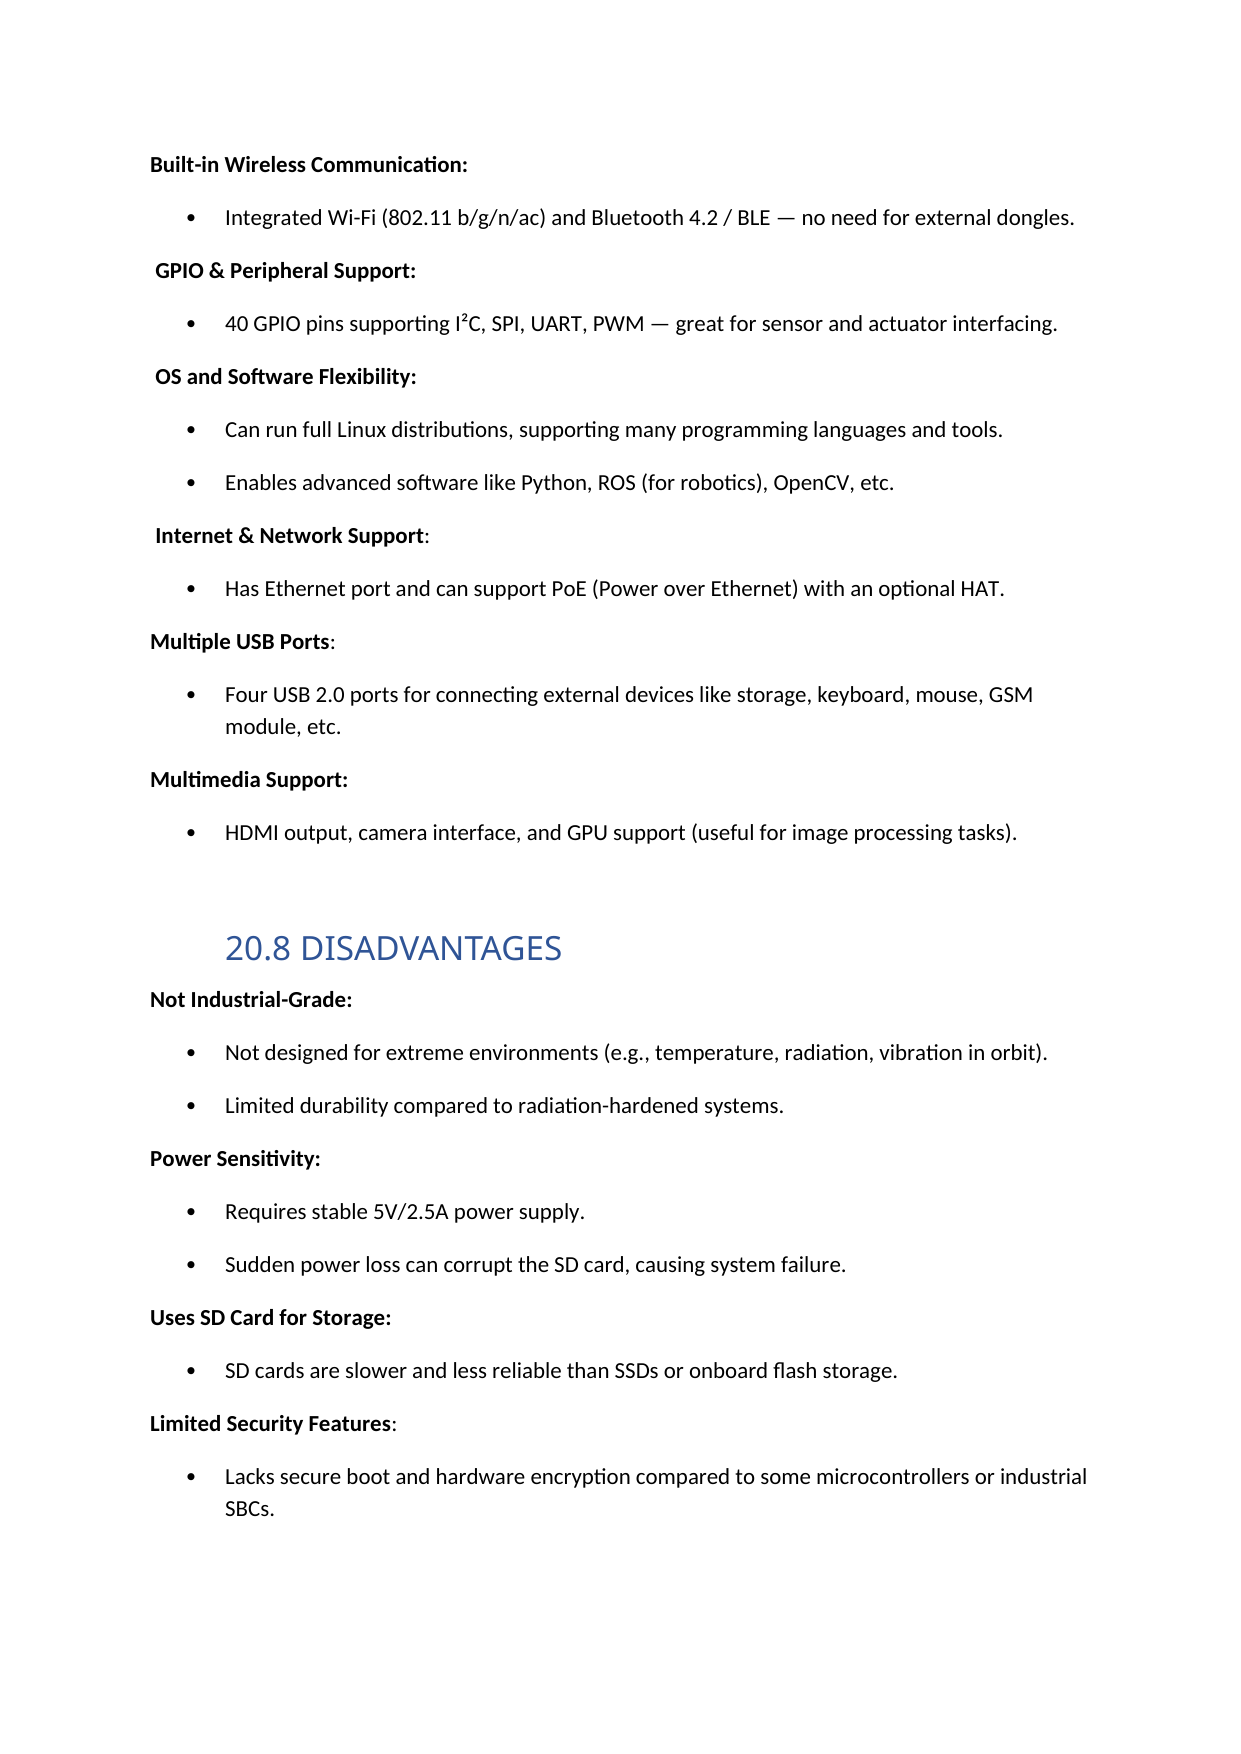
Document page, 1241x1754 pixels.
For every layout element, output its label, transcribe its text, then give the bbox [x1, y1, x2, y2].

list Sudden power loss can corrupt the SD card, causing system failure. [187, 1250, 1090, 1278]
text Internet & Network Support: [150, 521, 1090, 549]
list Four USB 2.0 ports for connecting external devices like storage, keyboard, mouse, GSM module, etc. [187, 680, 1090, 740]
list Integrated Wi-Fi (802.11 b/g/n/ac) and Bluetooth 4.2 / BLE — no need for external dongles. [187, 203, 1090, 231]
list SD cards are slower and less reliable than SSDs or onboard flash storage. [187, 1356, 1090, 1384]
list Has Ethernet port and can support PoE (Power over Ethernet) with an optional HAT. [187, 574, 1090, 602]
list Enables advanced software like Python, ROS (for robotics), OpenCV, etc. [187, 468, 1090, 496]
text Built-in Wireless Communication: [150, 150, 1090, 178]
text Not Industrial-Grade: [150, 985, 1090, 1013]
text GPIO & Peripheral Support: [150, 256, 1090, 284]
text Multimedia Support: [150, 765, 1090, 793]
list HDMI output, camera interface, and GPU support (useful for image processing tasks). [187, 818, 1090, 846]
text Limited Security Features: [150, 1409, 1090, 1437]
list Lacks secure boot and hardware encryption compared to some microcontrollers or industrial SBCs. [187, 1462, 1090, 1522]
text Uses SD Card for Storage: [150, 1303, 1090, 1331]
text Power Sensitivity: [150, 1144, 1090, 1172]
list Not designed for extreme environments (e.g., temperature, radiation, vibration in orbit). [187, 1038, 1090, 1066]
list Can run full Linux distributions, supporting many programming languages and tools. [187, 415, 1090, 443]
text Multiple USB Ports: [150, 627, 1090, 655]
list 40 GPIO pins supporting I²C, SPI, UART, PWM — great for sensor and actuator interfacing. [187, 309, 1090, 337]
subtitle DISADVANTAGES [225, 924, 1090, 970]
list Requires stable 5V/2.5A power supply. [187, 1197, 1090, 1225]
text OS and Software Flexibility: [150, 362, 1090, 390]
list Limited durability compared to radiation-hardened systems. [187, 1091, 1090, 1119]
